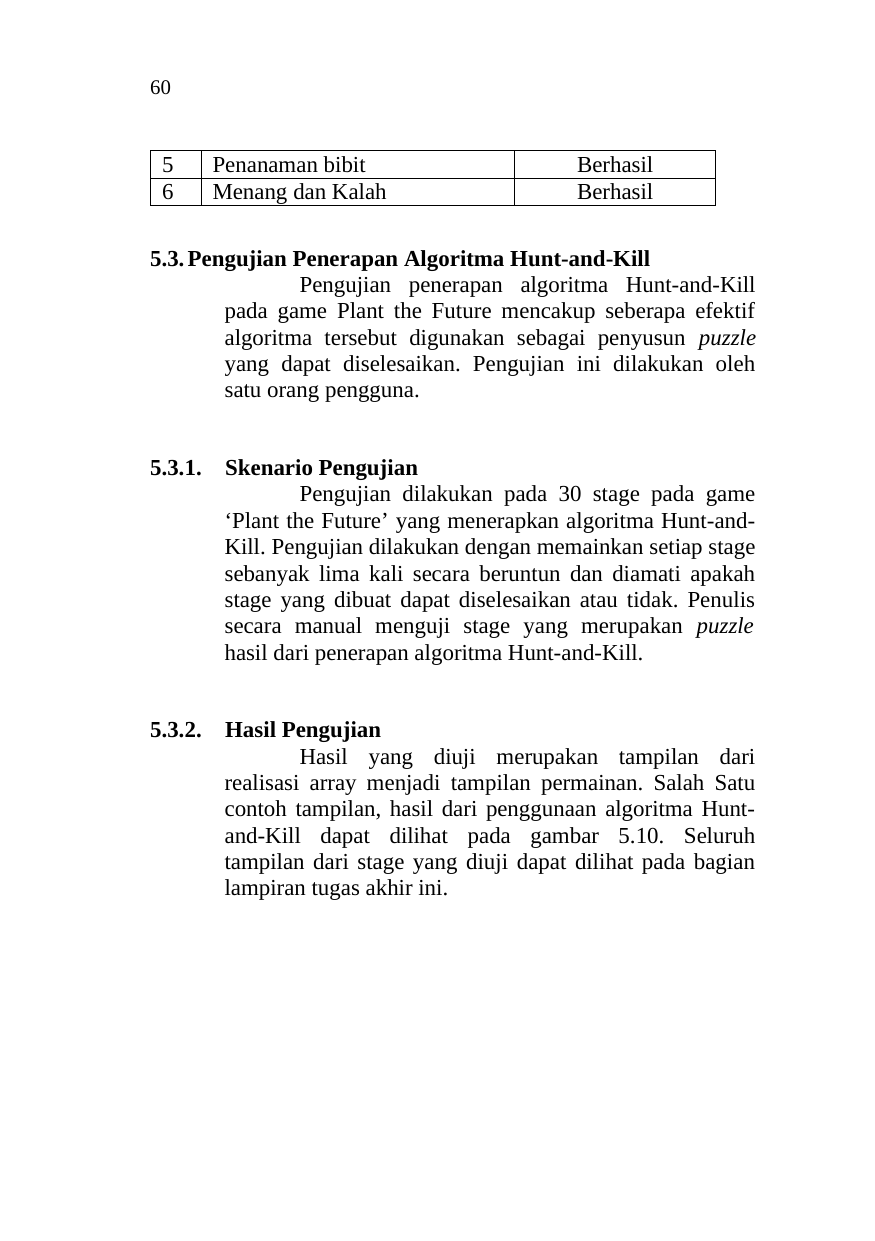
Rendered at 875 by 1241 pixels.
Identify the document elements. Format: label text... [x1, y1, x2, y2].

table_cell Menang dan Kalah [202, 179, 514, 205]
subtitle Skenario Pengujian [150, 454, 756, 481]
table_cell Penanaman bibit [202, 151, 514, 177]
text Hasil yang diuji merupakan tampilan dari realisasi array menjadi tampilan permainan. Salah Satu contoh tampilan, hasil dari penggunaan algoritma Hunt-and-Kill dapat dilihat pada gambar 5.10. Seluruh tampilan dari stage yang diuji dapat dilihat pada bagian lampiran tugas akhir ini. [224, 743, 756, 901]
subtitle Hasil Pengujian [150, 716, 756, 743]
table_cell Berhasil [515, 179, 715, 205]
table_cell 5 [151, 151, 201, 177]
subtitle Pengujian Penerapan Algoritma Hunt-and-Kill [150, 245, 756, 271]
text Pengujian dilakukan pada 30 stage pada game ‘Plant the Future’ yang menerapkan algoritma Hunt-and-Kill. Pengujian dilakukan dengan memainkan setiap stage sebanyak lima kali secara beruntun dan diamati apakah stage yang dibuat dapat diselesaikan atau tidak. Penulis secara manual menguji stage yang merupakan puzzle hasil dari penerapan algoritma Hunt-and-Kill. [224, 481, 756, 665]
text Pengujian penerapan algoritma Hunt-and-Kill pada game Plant the Future mencakup seberapa efektif algoritma tersebut digunakan sebagai penyusun puzzle yang dapat diselesaikan. Pengujian ini dilakukan oleh satu orang pengguna. [224, 271, 756, 403]
table_cell 6 [151, 179, 201, 205]
table_cell Berhasil [515, 151, 715, 177]
